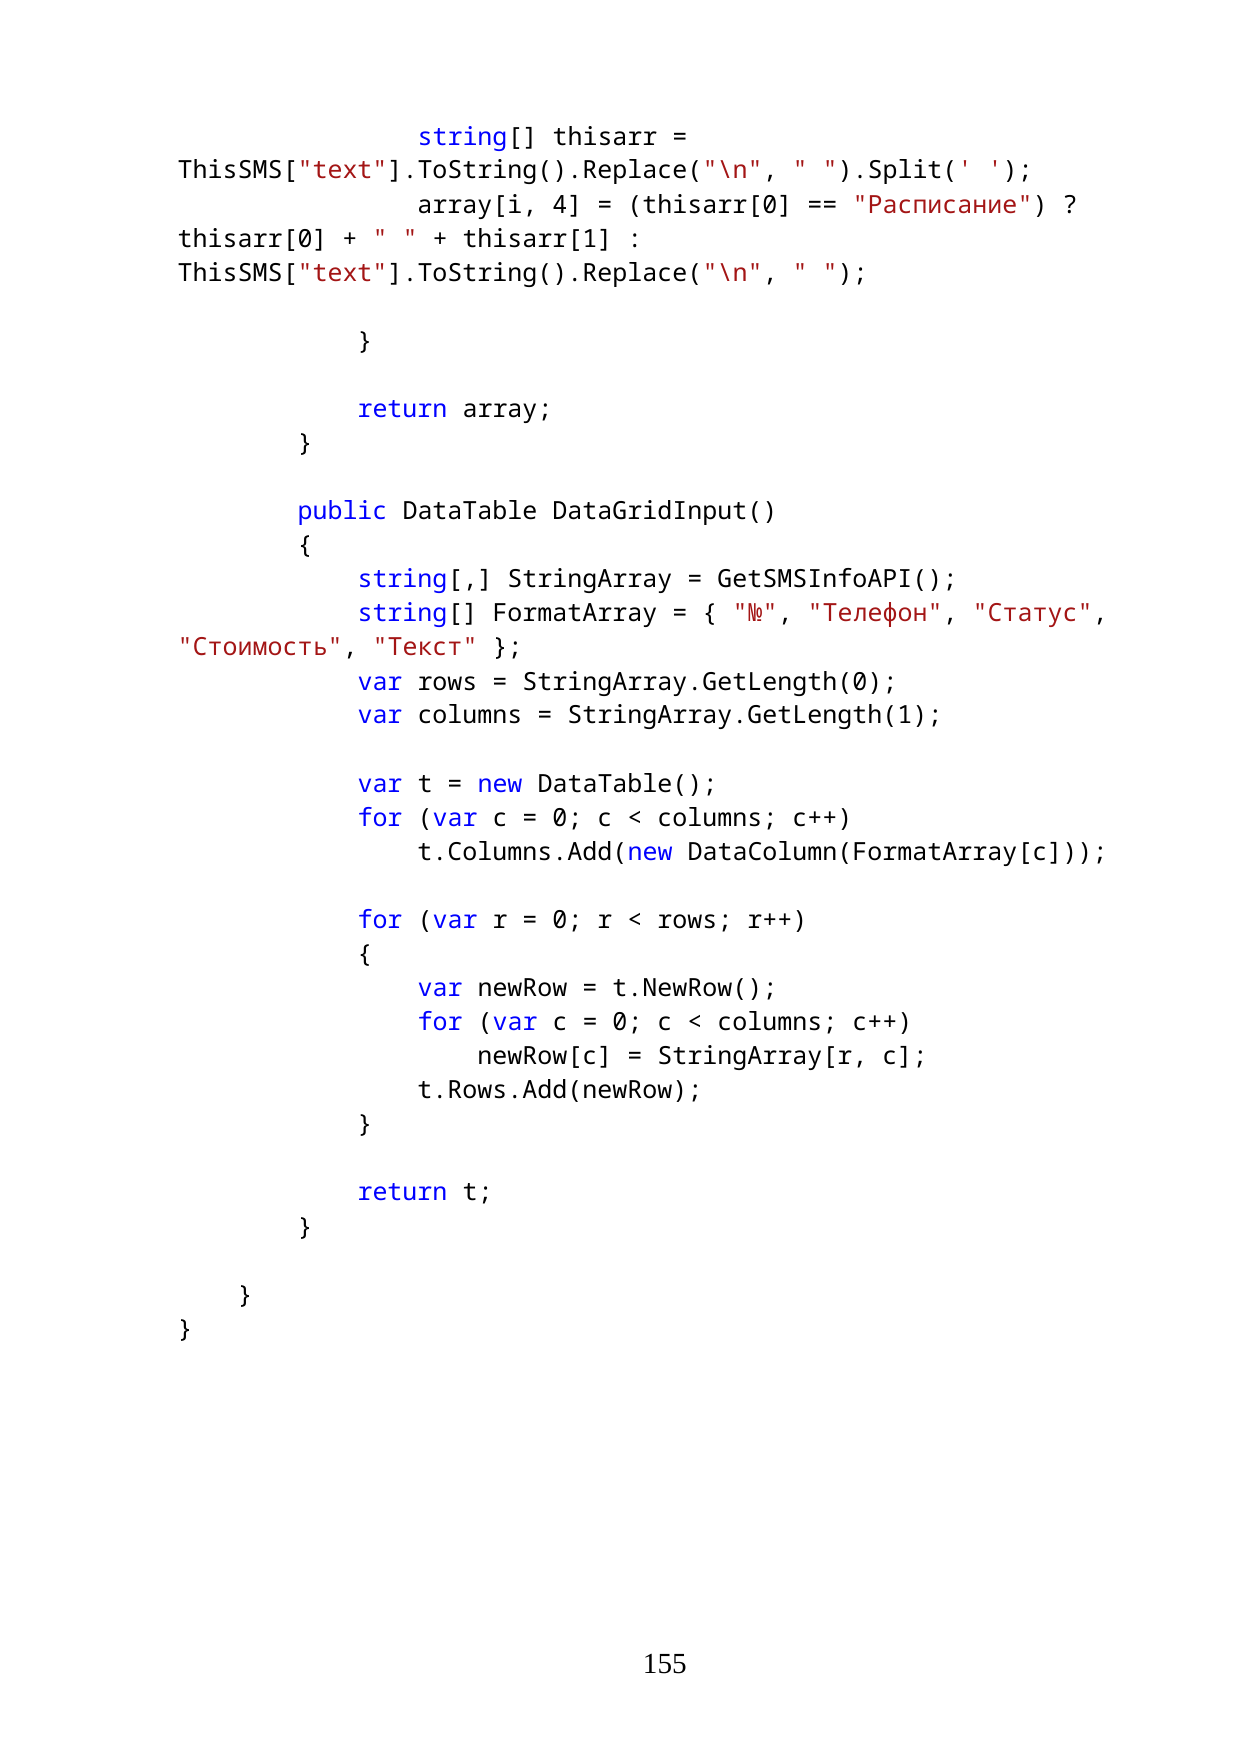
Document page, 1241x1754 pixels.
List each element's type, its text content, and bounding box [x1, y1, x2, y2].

text newRow[c] = StringArray[r, c]; [177, 1038, 1152, 1072]
text return t; [177, 1174, 1152, 1208]
text t.Columns.Add(new DataColumn(FormatArray[c])); [177, 833, 1152, 867]
text array[i, 4] = (thisarr[0] == "Расписание") ? thisarr[0] + " " + thisarr[1] : ThisSMS["text"].ToString().Replace("\n", " "); [177, 186, 1152, 288]
text var rows = StringArray.GetLength(0); [177, 663, 1152, 697]
text { [177, 936, 1152, 970]
text } [177, 425, 1152, 459]
text return array; [177, 391, 1152, 425]
text var newRow = t.NewRow(); [177, 970, 1152, 1004]
text } [177, 1106, 1152, 1140]
text } [177, 1276, 1152, 1310]
text { [177, 527, 1152, 561]
text var columns = StringArray.GetLength(1); [177, 697, 1152, 731]
text } [177, 322, 1152, 357]
text t.Rows.Add(newRow); [177, 1072, 1152, 1106]
text string[] FormatArray = { "№", "Телефон", "Статус", "Стоимость", "Текст" }; [177, 595, 1152, 663]
text } [177, 1310, 1152, 1344]
text for (var r = 0; r < rows; r++) [177, 902, 1152, 936]
text for (var c = 0; c < columns; c++) [177, 799, 1152, 833]
text string[] thisarr = ThisSMS["text"].ToString().Replace("\n", " ").Split(' '); [177, 118, 1152, 186]
text public DataTable DataGridInput() [177, 493, 1152, 527]
text } [177, 1208, 1152, 1242]
text string[,] StringArray = GetSMSInfoAPI(); [177, 561, 1152, 595]
text for (var c = 0; c < columns; c++) [177, 1004, 1152, 1038]
text var t = new DataTable(); [177, 765, 1152, 799]
